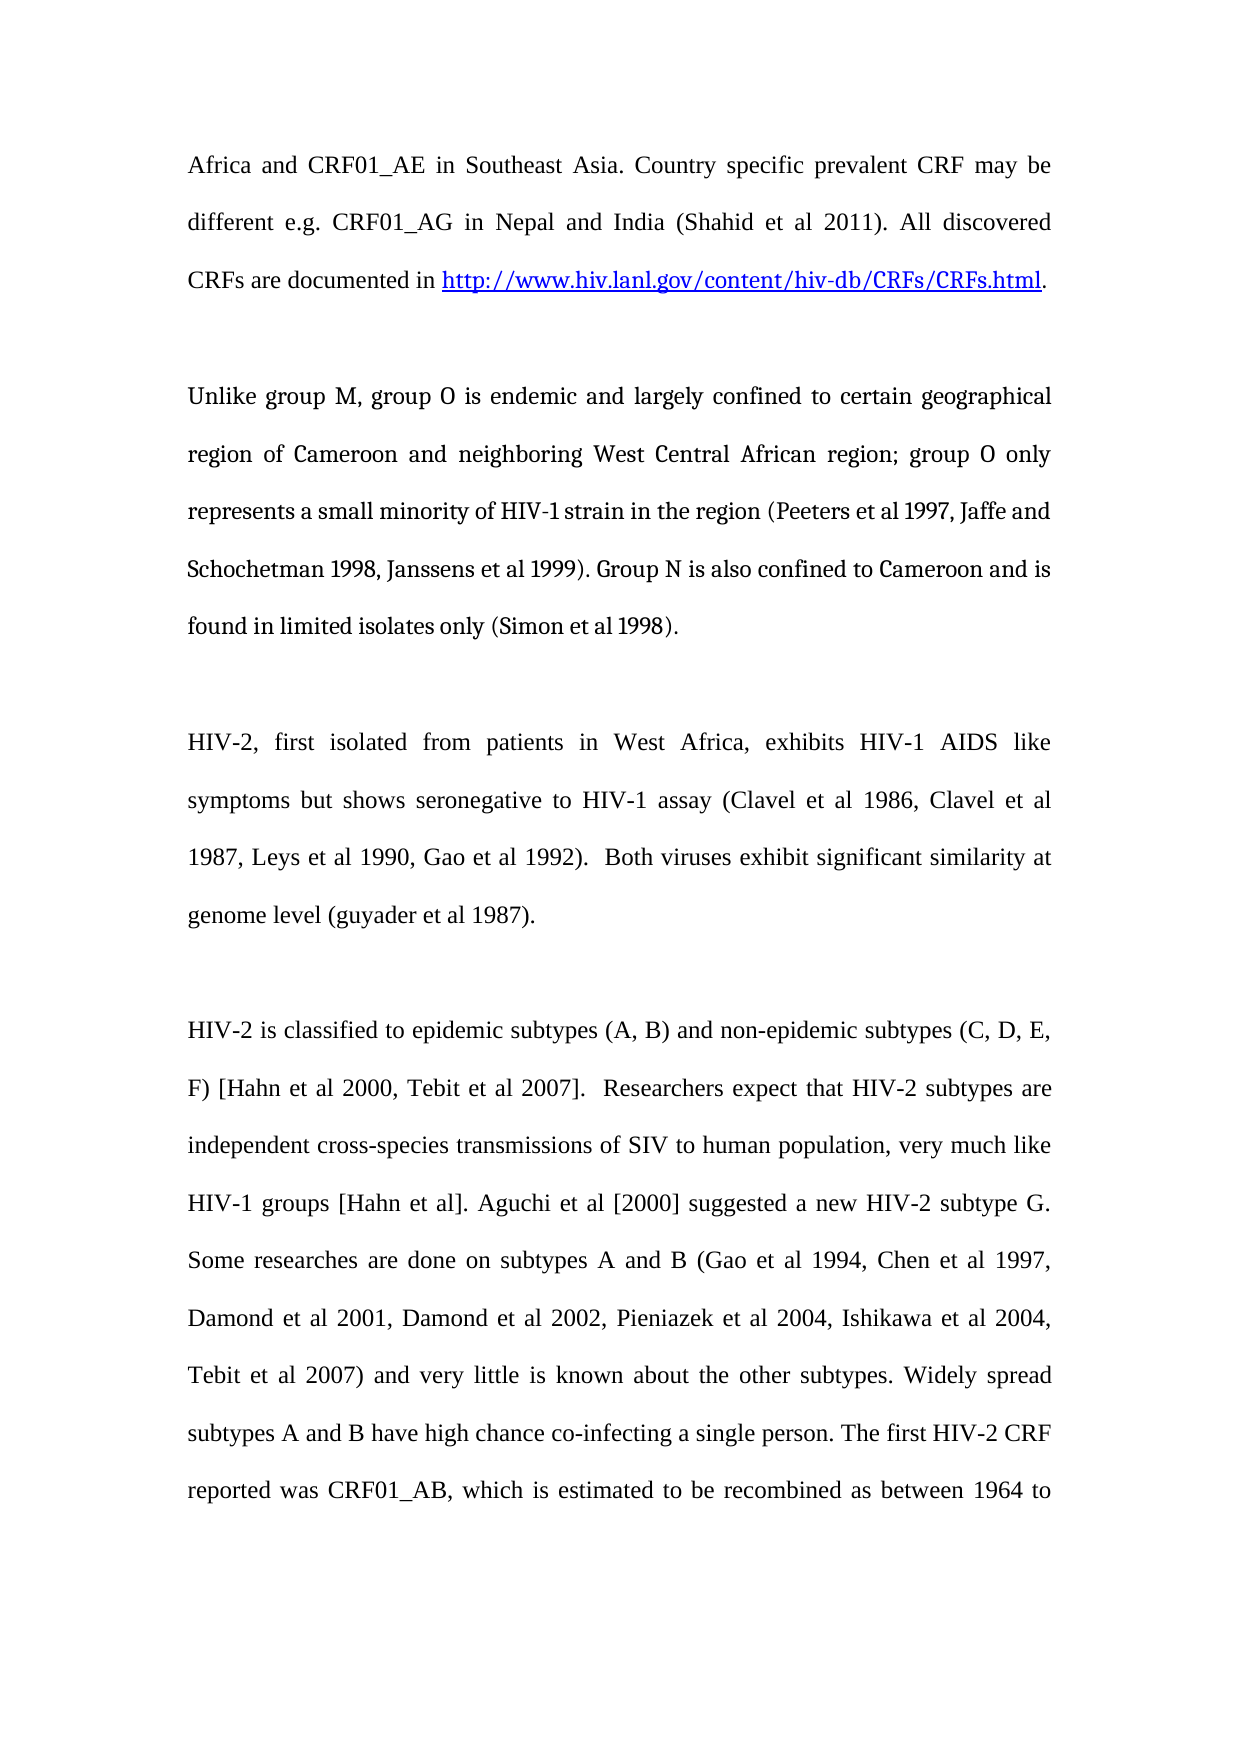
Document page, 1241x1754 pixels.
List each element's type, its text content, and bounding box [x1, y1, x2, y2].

text Unlike group M, group O is endemic and largely confined to certain geographical region of Cameroon and neighboring West Central African region; group O only represents a small minority of HIV-1 strain in the region (Peeters et al 1997, Jaffe and Schochetman 1998, Janssens et al 1999). Group N is also confined to Cameroon and is found in limited isolates only (Simon et al 1998). [187, 382, 1053, 641]
text HIV-2, first isolated from patients in West Africa, exhibits HIV-1 AIDS like symptoms but shows seronegative to HIV-1 assay (Clavel et al 1986, Clavel et al 1987, Leys et al 1990, Gao et al 1992). Both viruses exhibit significant similarity at genome level (guyader et al 1987). [187, 727, 1053, 929]
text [187, 150, 1053, 294]
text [187, 1015, 1053, 1504]
